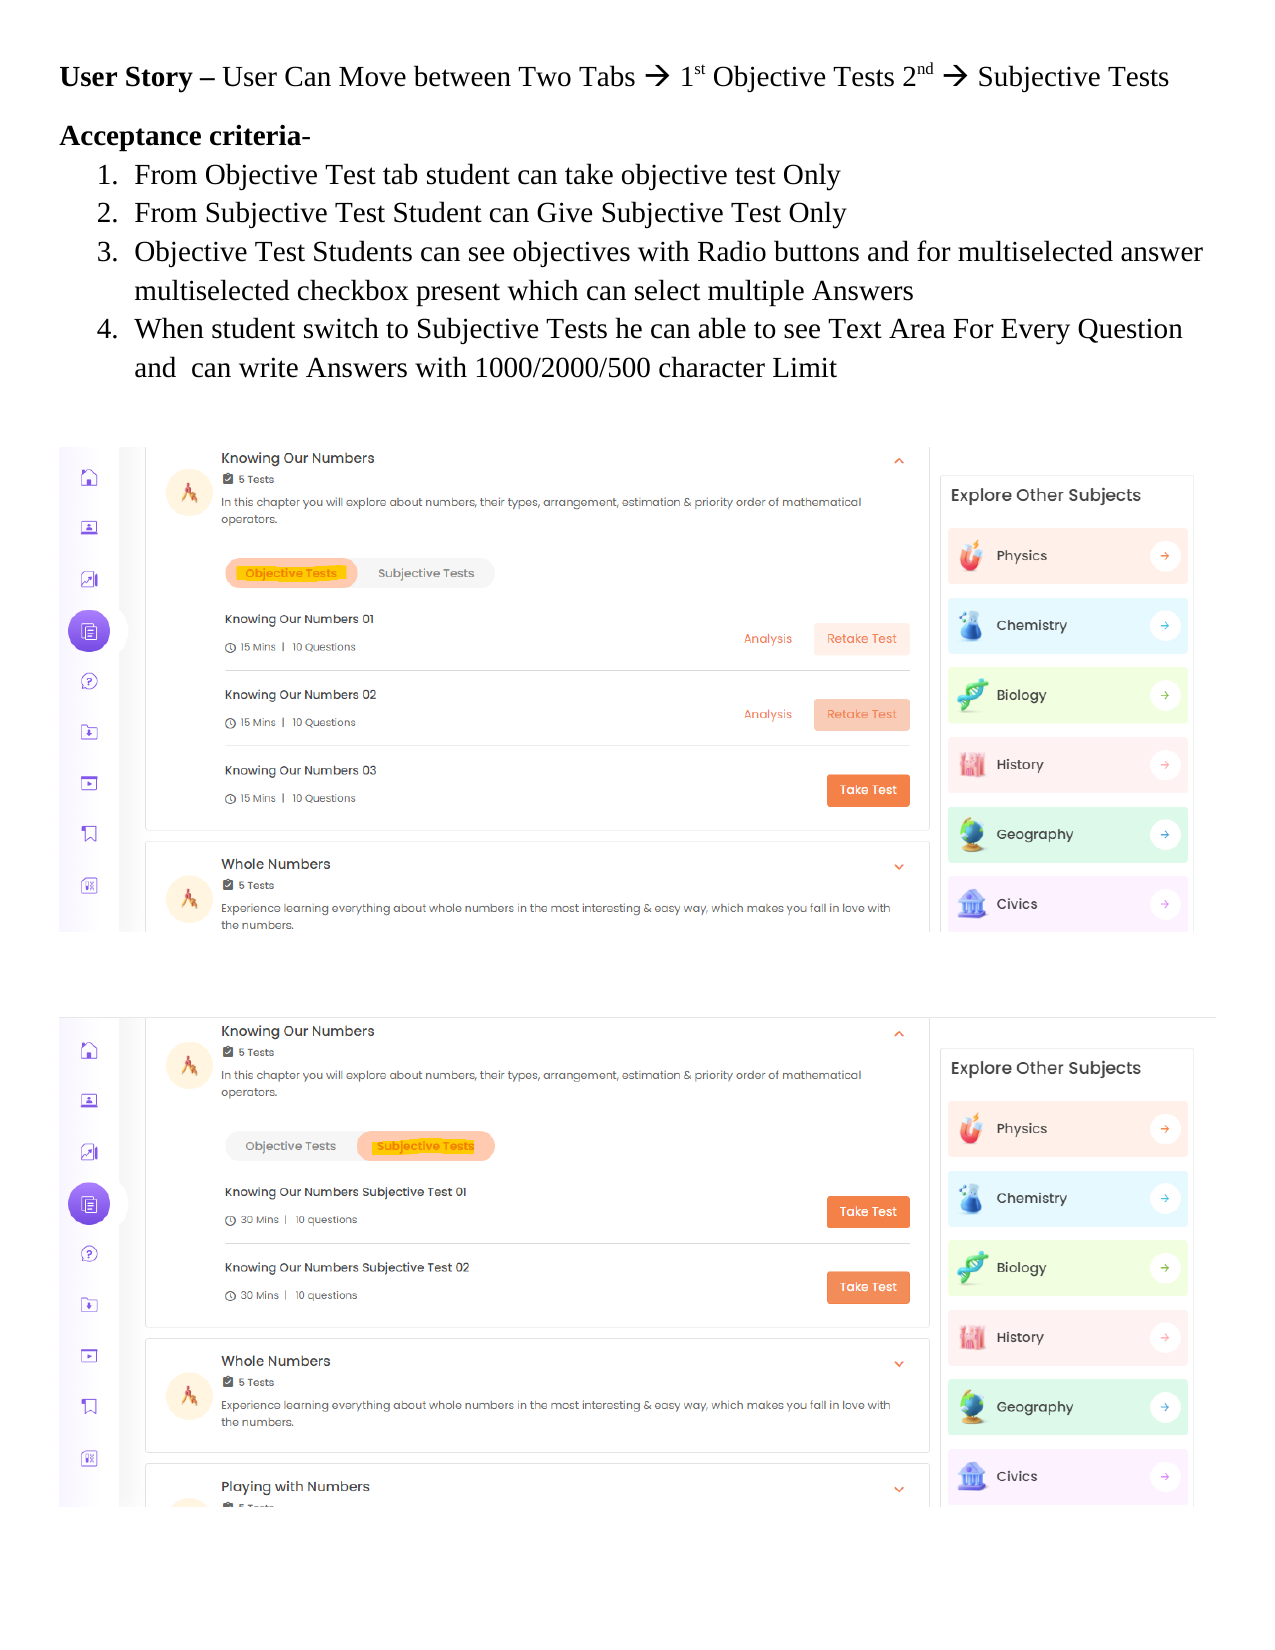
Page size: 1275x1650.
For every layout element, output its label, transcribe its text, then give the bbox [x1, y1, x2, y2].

list Objective Test Students can see objectives with Radio buttons and for multiselected answer multiselected checkbox present which can select multiple Answers [97, 234, 1216, 306]
list From Objective Test tab student can take objective test Only [97, 157, 1216, 191]
picture [59, 447, 1216, 932]
picture [59, 1009, 1216, 1507]
list From Subjective Test Student can Give Subjective Test Only [97, 196, 1216, 229]
text Acceptance criteria- [59, 118, 1216, 152]
text User Story – User Can Move between Two Tabs 1st Objective Tests 2nd Subjective Tests [59, 59, 1216, 93]
list When student switch to Subjective Tests he can able to see Text Area For Every Question and can write Answers with 1000/2000/500 character Limit [97, 311, 1216, 383]
